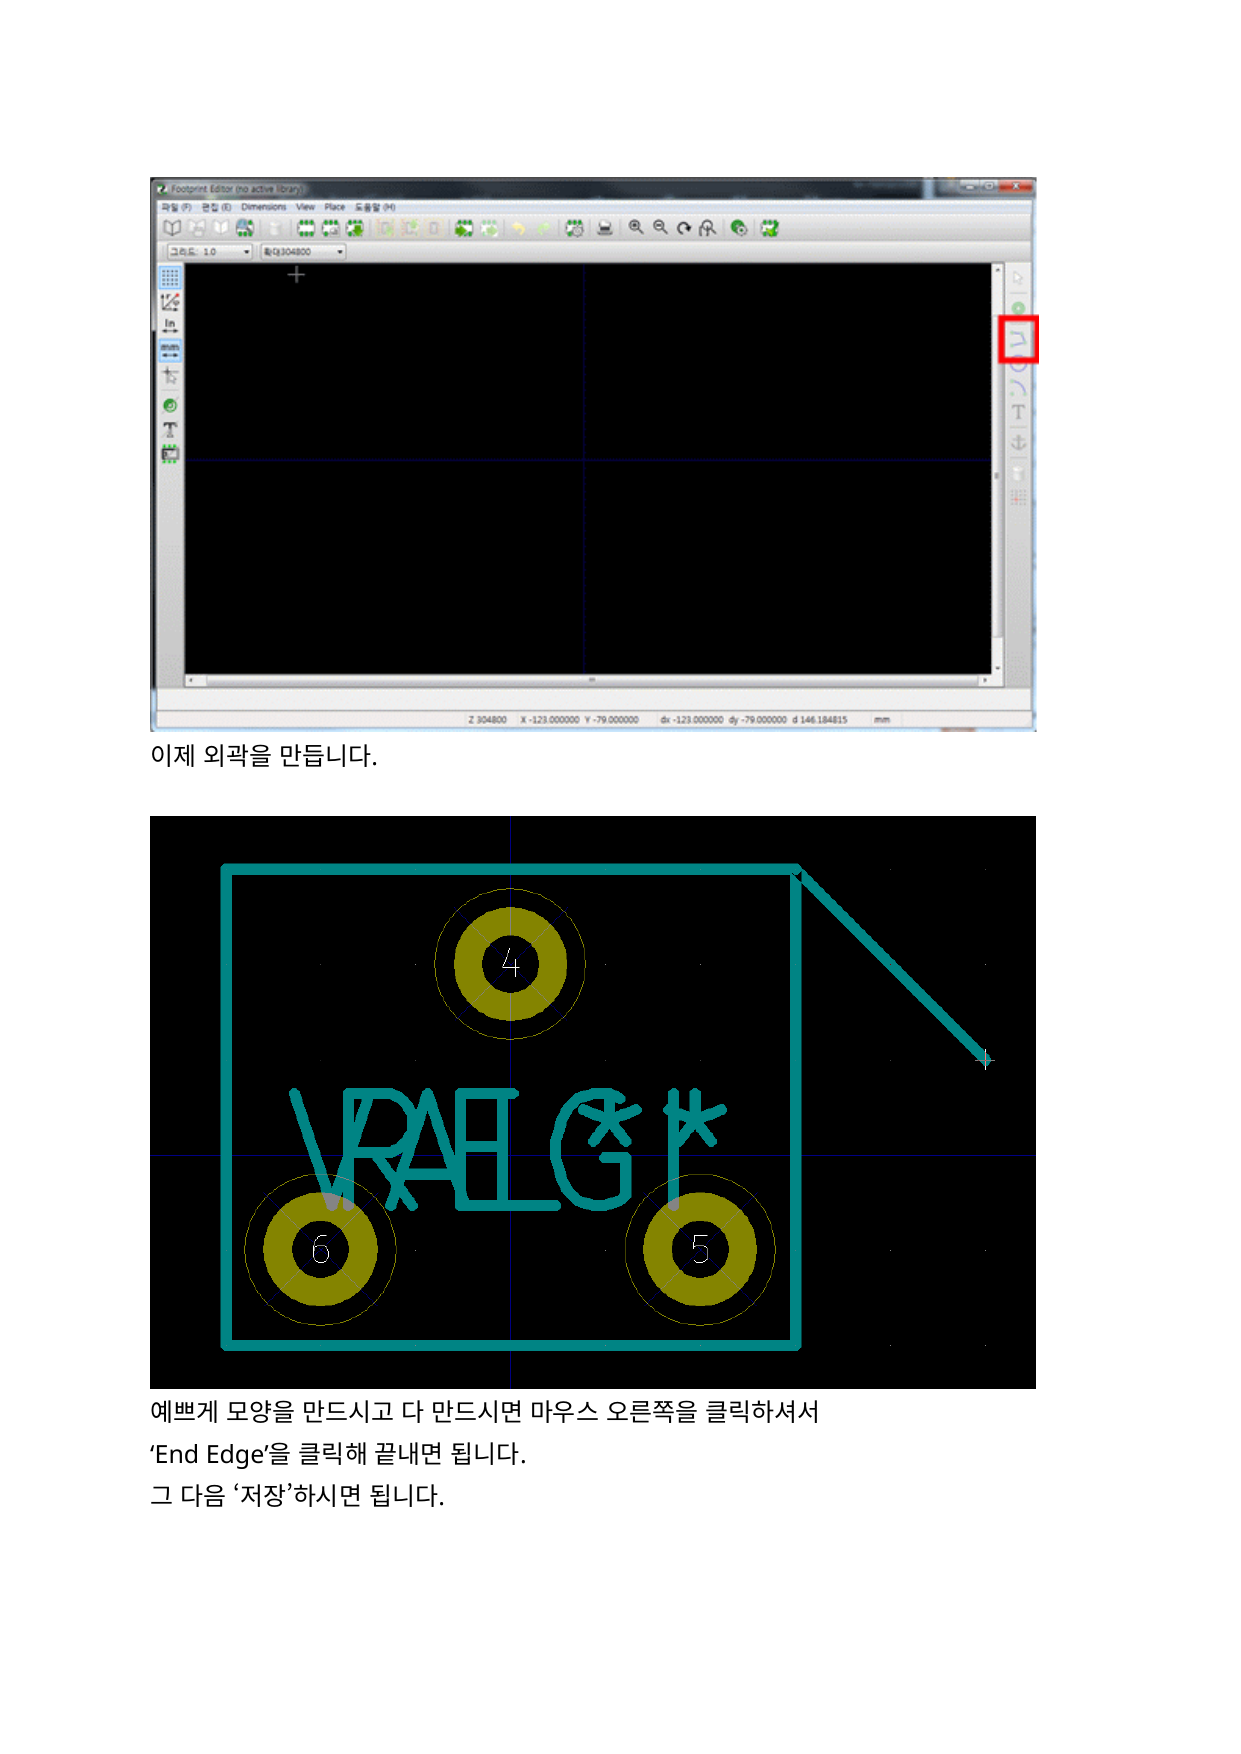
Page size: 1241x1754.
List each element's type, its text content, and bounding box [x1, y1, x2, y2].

picture [150, 177, 1039, 732]
text 그 다음 ‘저장’하시면 됩니다. [150, 1476, 1090, 1512]
text ‘End Edge’을 클릭해 끝내면 됩니다. [150, 1434, 1090, 1471]
picture [150, 816, 1036, 1389]
text 이제 외곽을 만듭니다. [150, 736, 1090, 772]
text 예쁘게 모양을 만드시고 다 만드시면 마우스 오른쪽을 클릭하셔서 [150, 1393, 1090, 1429]
